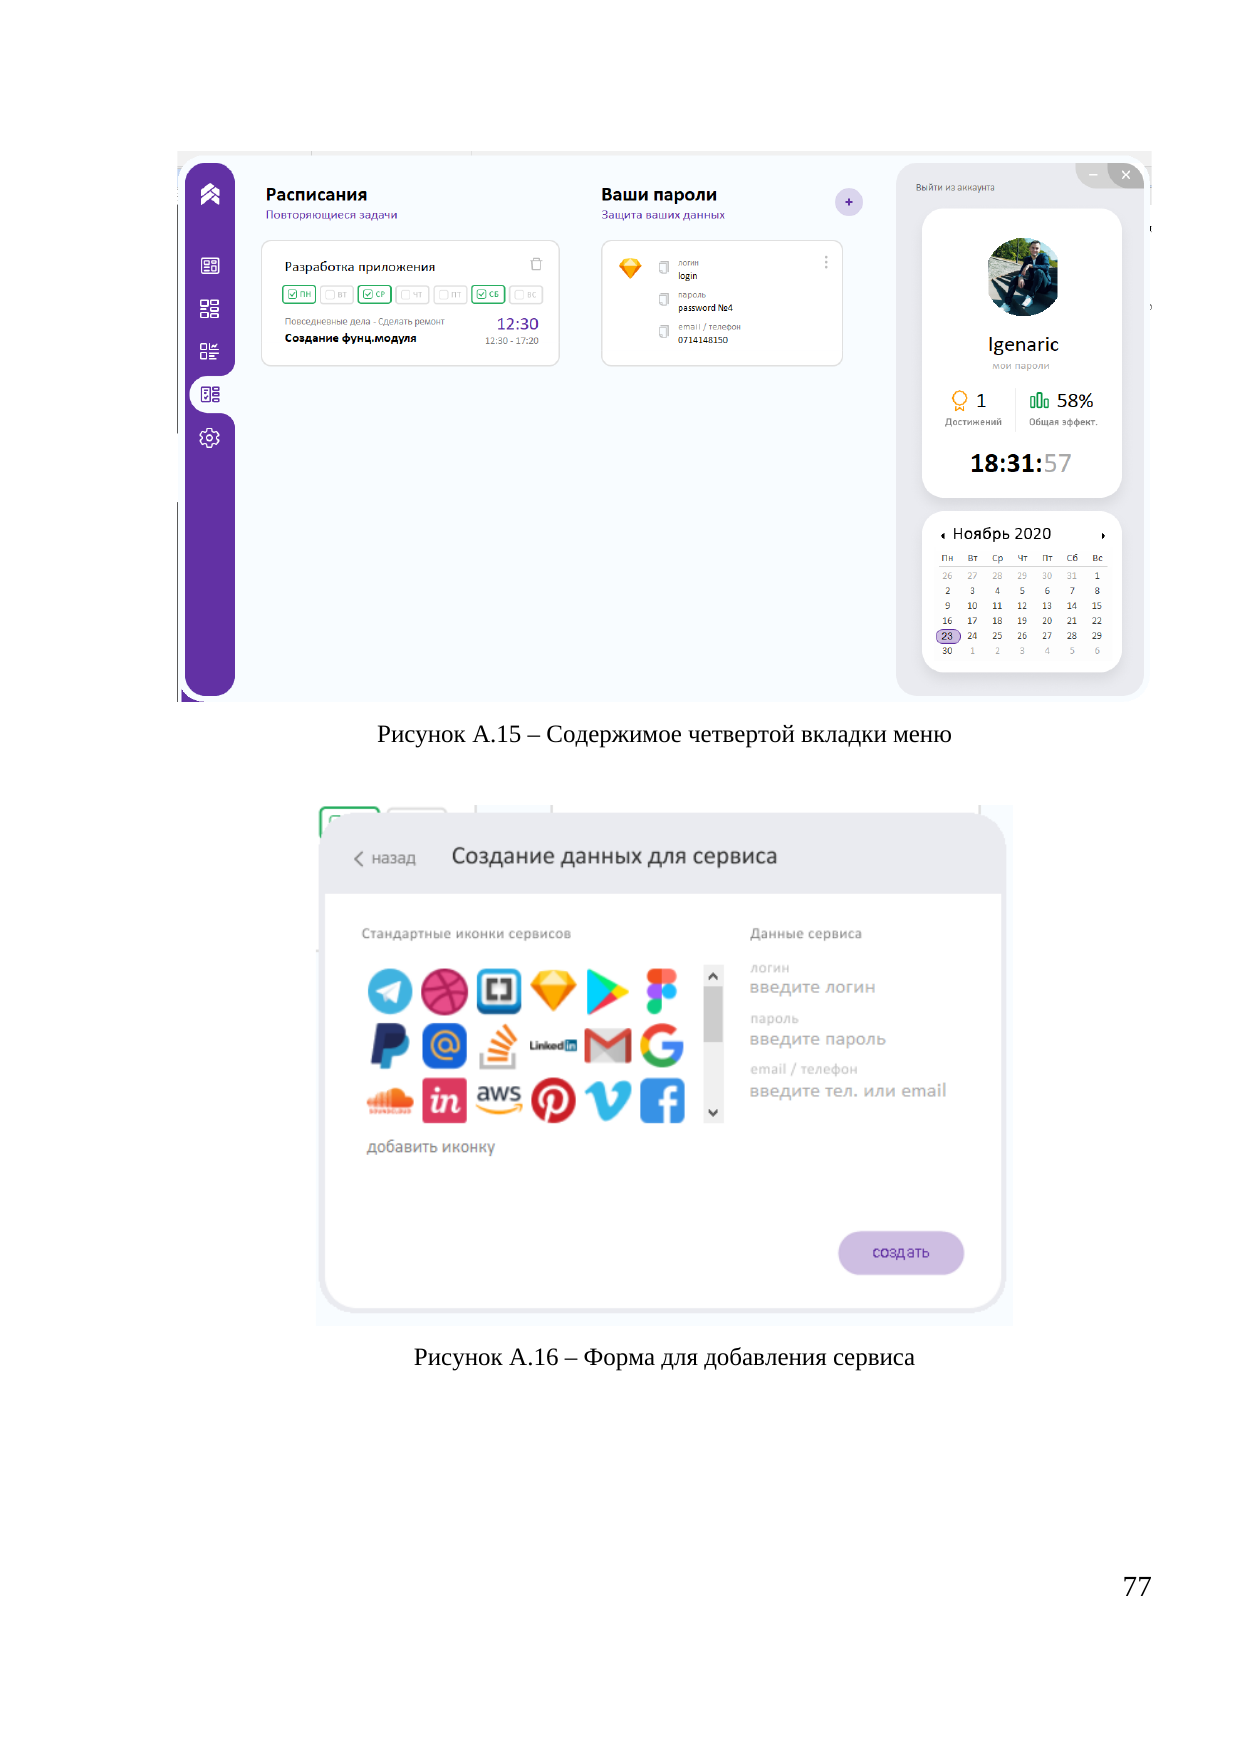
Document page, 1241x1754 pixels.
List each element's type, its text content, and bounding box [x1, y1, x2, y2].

text Рисунок A.16 – Форма для добавления сервиса [177, 1342, 1152, 1371]
text Рисунок A.15 – Содержимое четвертой вкладки меню [177, 719, 1152, 747]
picture [315, 805, 1013, 1326]
picture [177, 151, 1152, 702]
